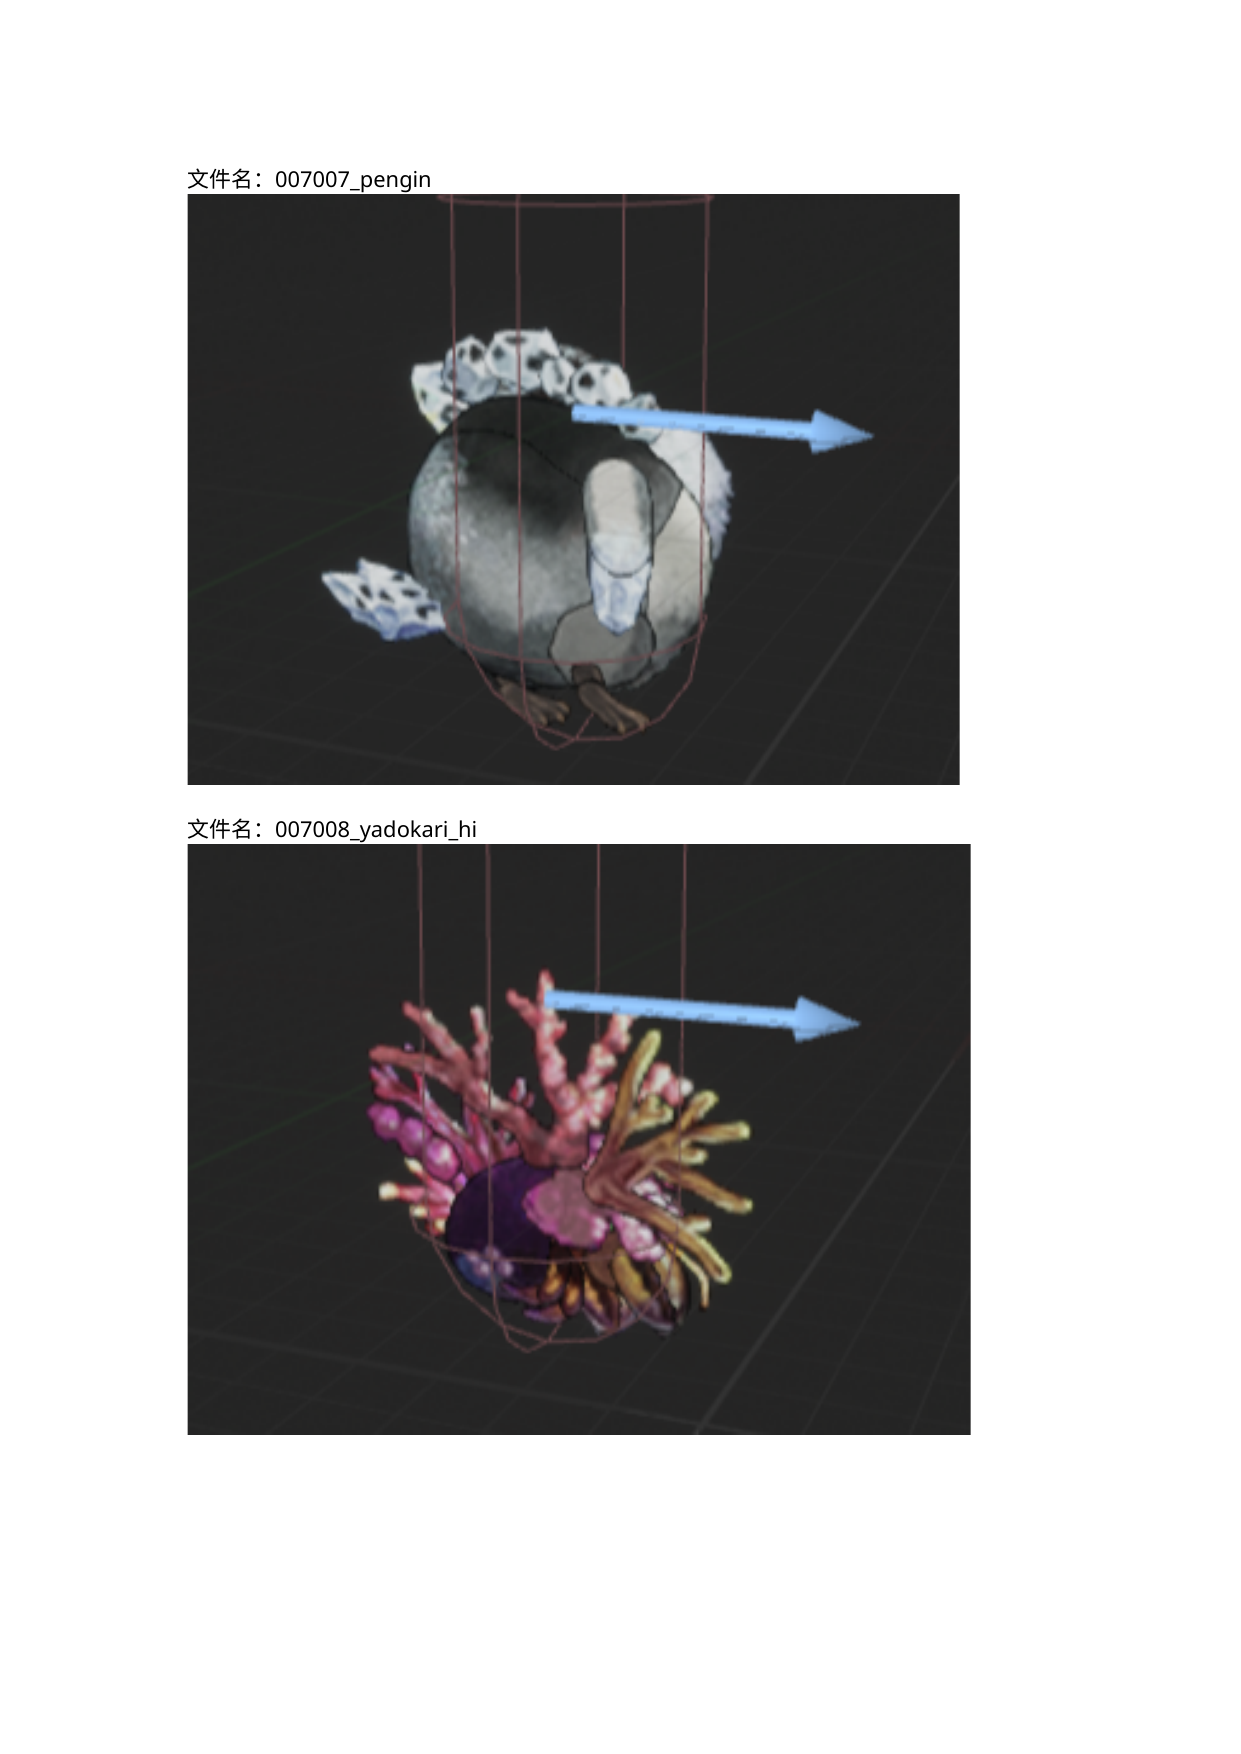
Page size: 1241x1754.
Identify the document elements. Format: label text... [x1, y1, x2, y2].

picture [187, 844, 971, 1435]
picture [187, 194, 960, 785]
text 文件名：007008_yadokari_hi [187, 812, 1053, 844]
text 文件名：007007_pengin [187, 162, 1053, 194]
